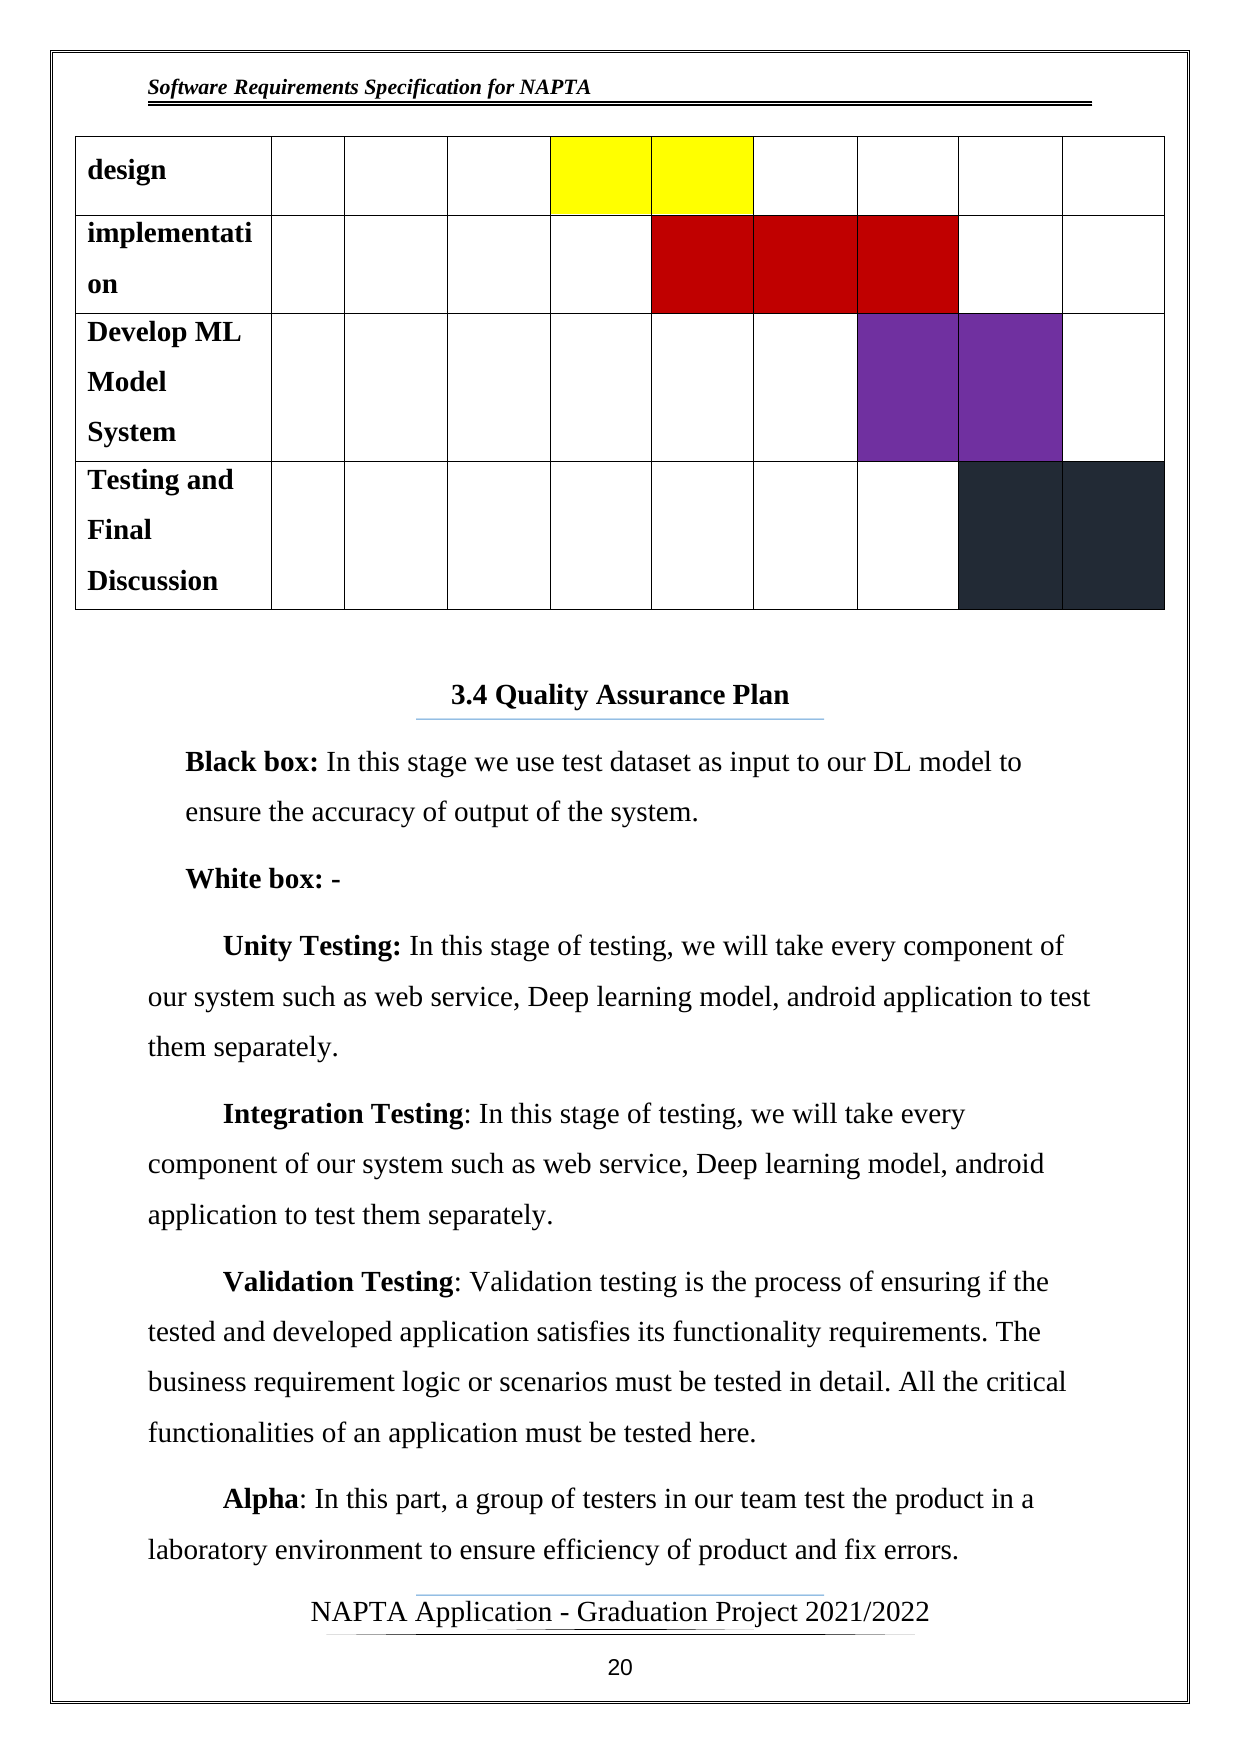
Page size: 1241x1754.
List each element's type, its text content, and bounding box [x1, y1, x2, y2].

table_cell [272, 462, 344, 609]
table_cell [448, 462, 550, 609]
table_cell [448, 314, 550, 461]
table_cell [754, 137, 857, 214]
table_cell [1063, 462, 1164, 609]
table_cell [551, 216, 651, 313]
table_cell [754, 462, 857, 609]
table_cell [652, 314, 753, 461]
table_cell [652, 462, 753, 609]
table_cell [652, 216, 753, 313]
table_cell [959, 137, 1062, 214]
table_cell [754, 216, 857, 313]
table_cell [551, 137, 651, 214]
table_cell [448, 137, 550, 214]
text Unity Testing: In this stage of testing, we will take every component of our system such as web service, Deep learning model, android application to test them separately. [148, 928, 1092, 1063]
table_cell [858, 216, 958, 313]
table_cell [652, 137, 753, 214]
table_cell [858, 462, 958, 609]
table_cell [858, 314, 958, 461]
table_cell [448, 216, 550, 313]
table_cell [345, 216, 447, 313]
table_cell implementation [76, 216, 271, 313]
table_cell [858, 137, 958, 214]
table_cell [1063, 314, 1164, 461]
table_cell [345, 314, 447, 461]
table_cell [959, 462, 1062, 609]
table_cell design [76, 137, 271, 214]
text White box: - [185, 862, 1092, 895]
text Validation Testing: Validation testing is the process of ensuring if the tested and developed application satisfies its functionality requirements. The business requirement logic or scenarios must be tested in detail. All the critical functionalities of an application must be tested here. [148, 1264, 1092, 1448]
text 3.4 Quality Assurance Plan [148, 677, 1092, 711]
table_cell [754, 314, 857, 461]
table_cell [1063, 137, 1164, 214]
text Black box: In this stage we use test dataset as input to our DL model to ensure the accuracy of output of the system. [185, 744, 1092, 828]
text Integration Testing: In this stage of testing, we will take every component of our system such as web service, Deep learning model, android application to test them separately. [148, 1096, 1092, 1230]
text Alpha: In this part, a group of testers in our team test the product in a laboratory environment to ensure efficiency of product and fix errors. [148, 1482, 1092, 1566]
table_cell [959, 216, 1062, 313]
table_cell [272, 137, 344, 214]
table_cell [272, 216, 344, 313]
table_cell Develop ML Model System [76, 314, 271, 461]
table_cell Testing and Final Discussion [76, 462, 271, 609]
table_cell [272, 314, 344, 461]
table_cell [1063, 216, 1164, 313]
table_cell [551, 462, 651, 609]
table_cell [551, 314, 651, 461]
table_cell [345, 462, 447, 609]
table_cell [345, 137, 447, 214]
table_cell [959, 314, 1062, 461]
